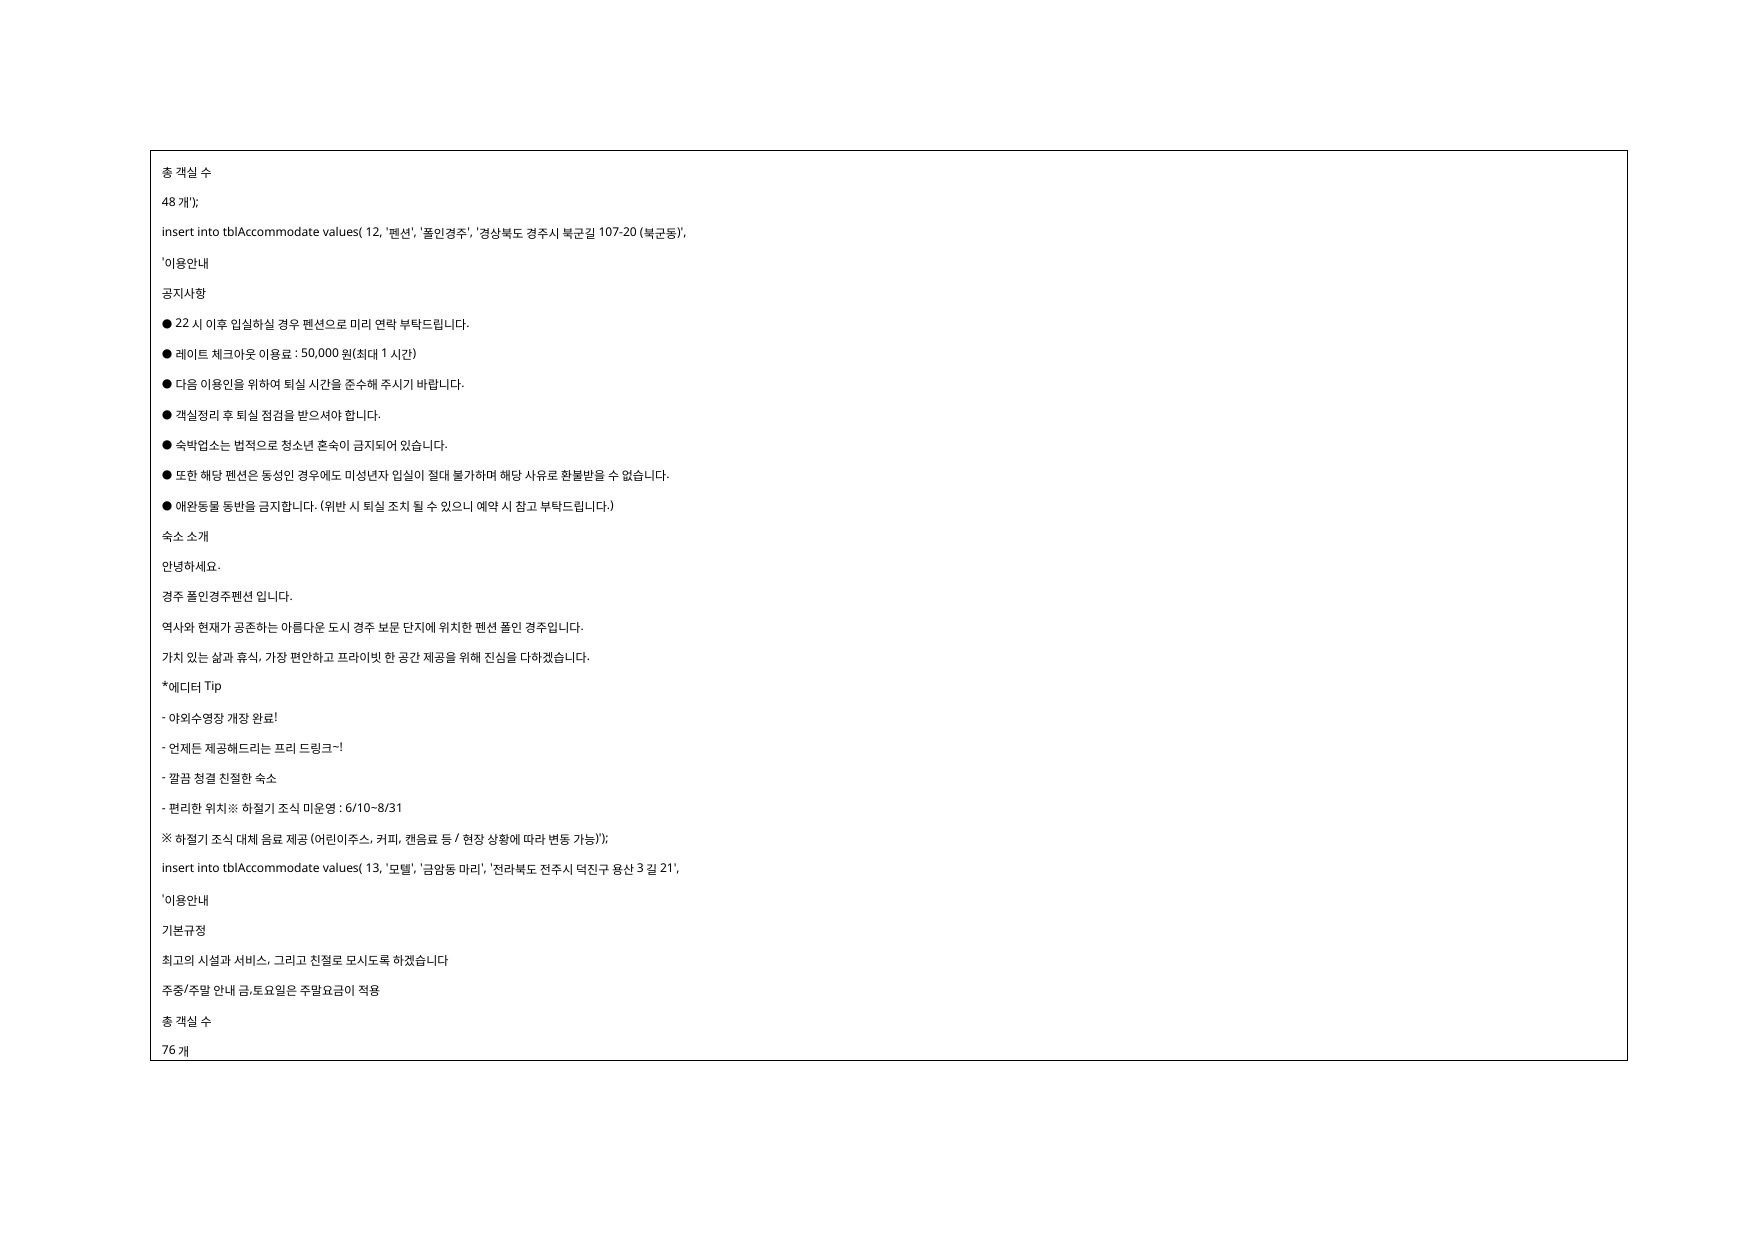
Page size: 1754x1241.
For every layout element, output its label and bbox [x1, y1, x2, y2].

table_cell [151, 151, 1627, 1060]
